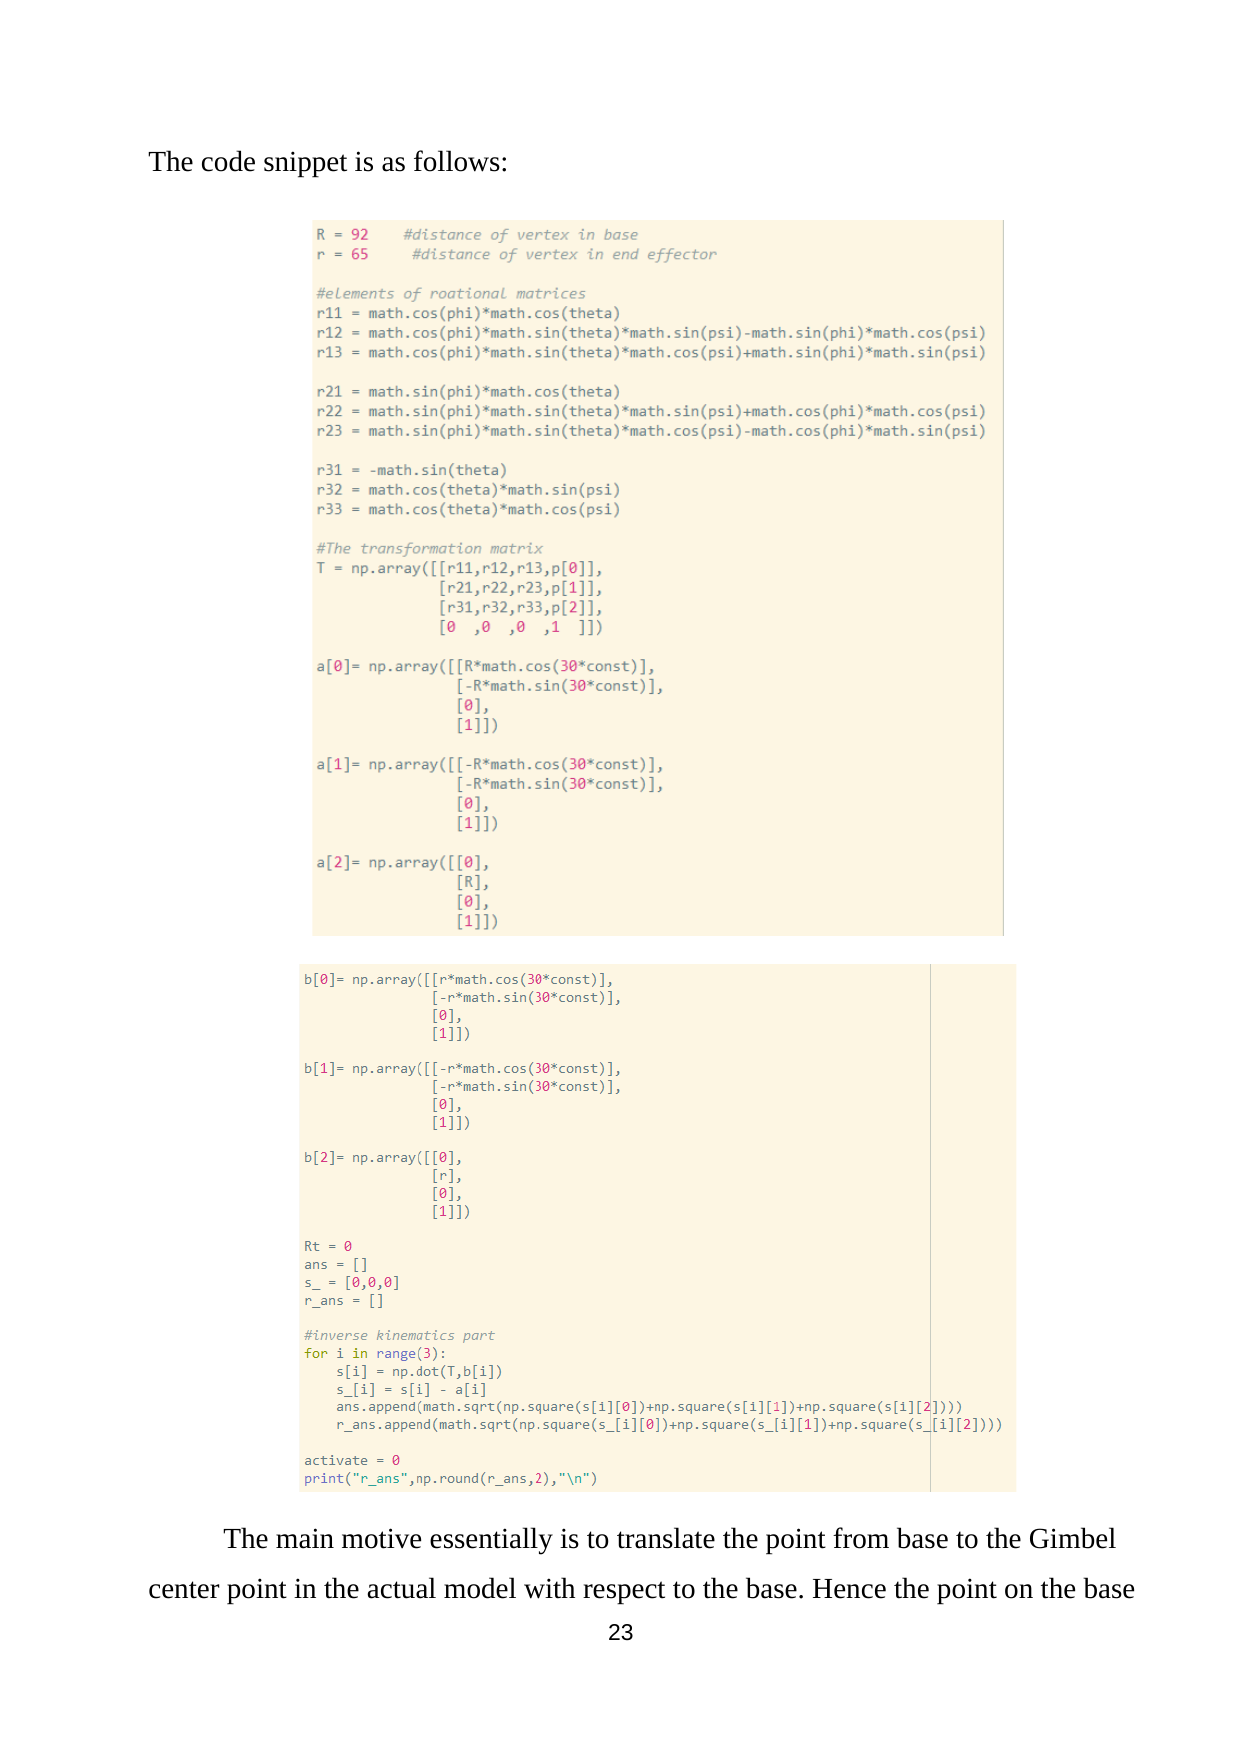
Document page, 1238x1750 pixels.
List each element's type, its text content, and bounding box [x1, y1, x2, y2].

text The code snippet is as follows: [148, 144, 1168, 178]
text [148, 1521, 1168, 1605]
picture [312, 220, 1004, 936]
picture [299, 964, 1017, 1492]
